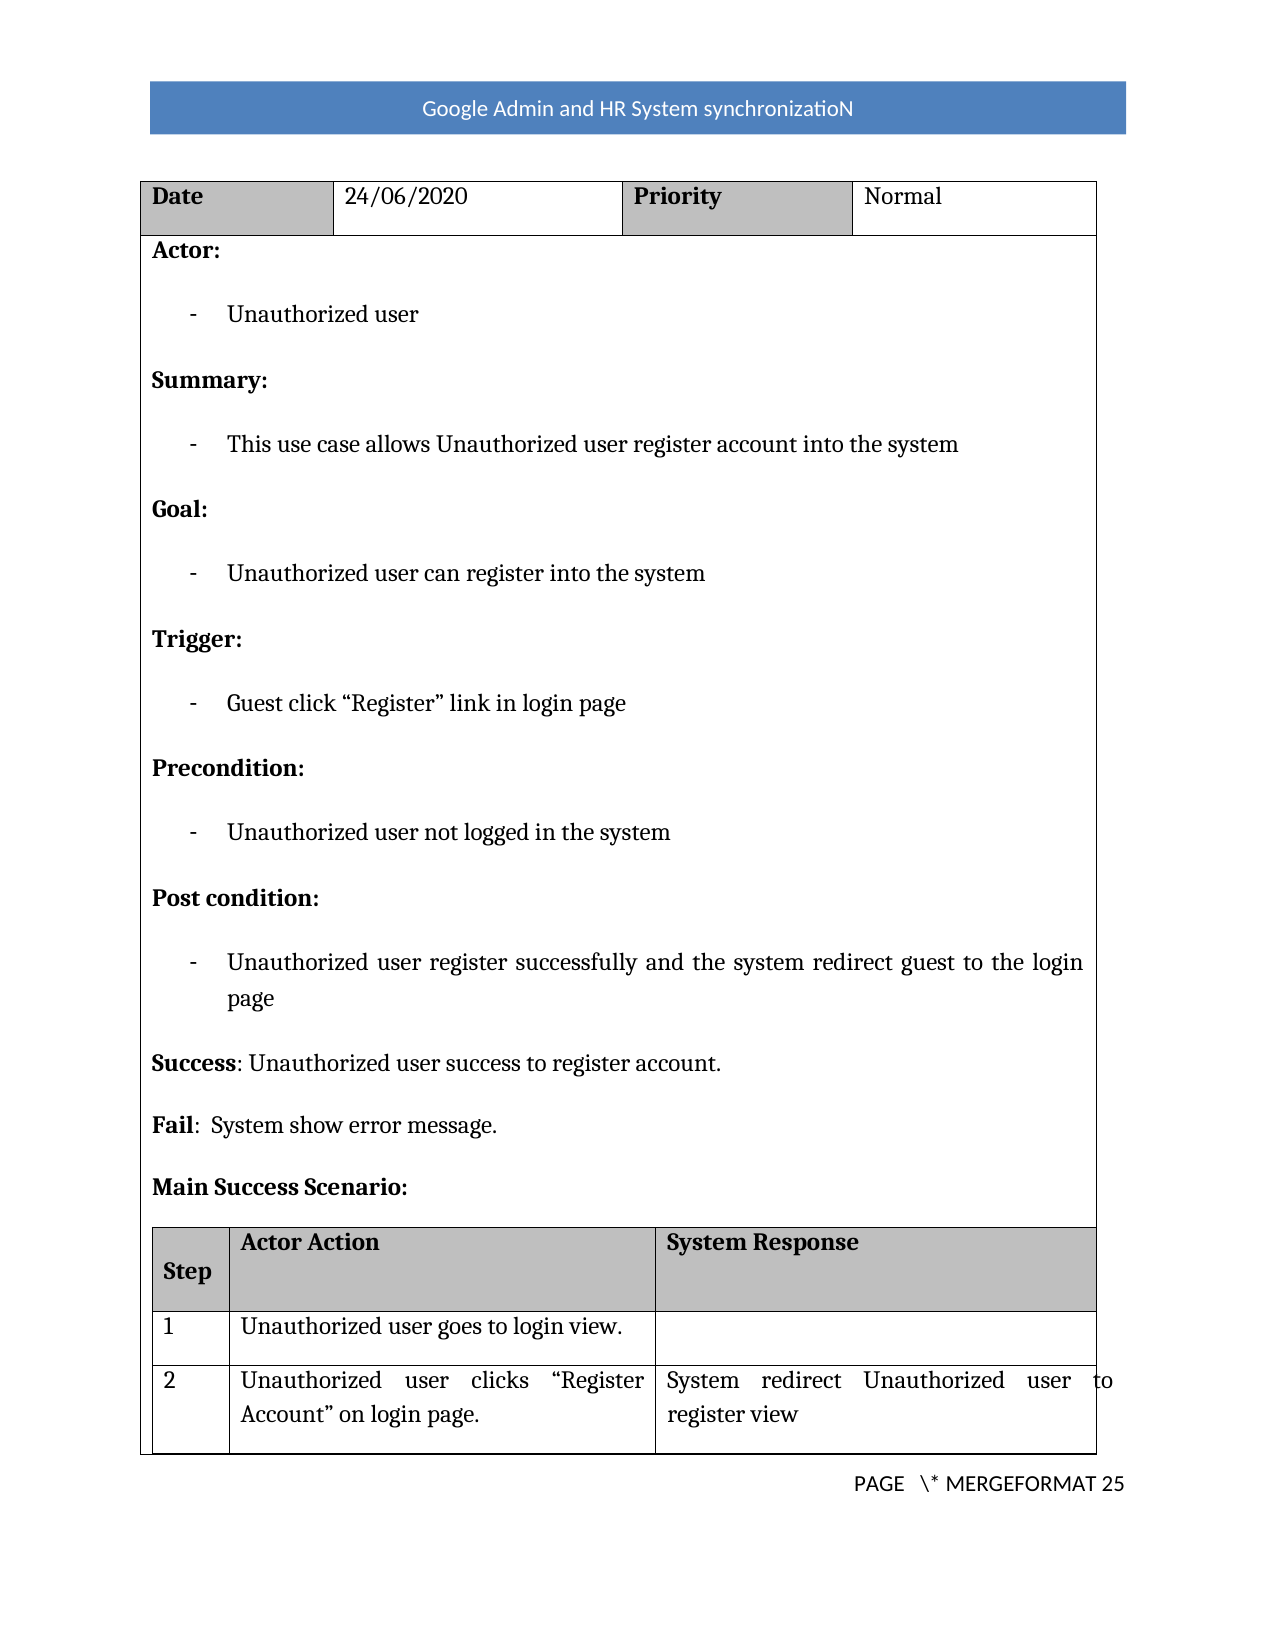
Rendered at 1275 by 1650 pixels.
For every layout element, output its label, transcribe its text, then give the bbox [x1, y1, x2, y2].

table_cell Normal [853, 182, 1096, 235]
table_cell Date [141, 182, 333, 235]
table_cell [141, 236, 1096, 1454]
table_cell Priority [623, 182, 852, 235]
table_cell 24/06/2020 [334, 182, 622, 235]
